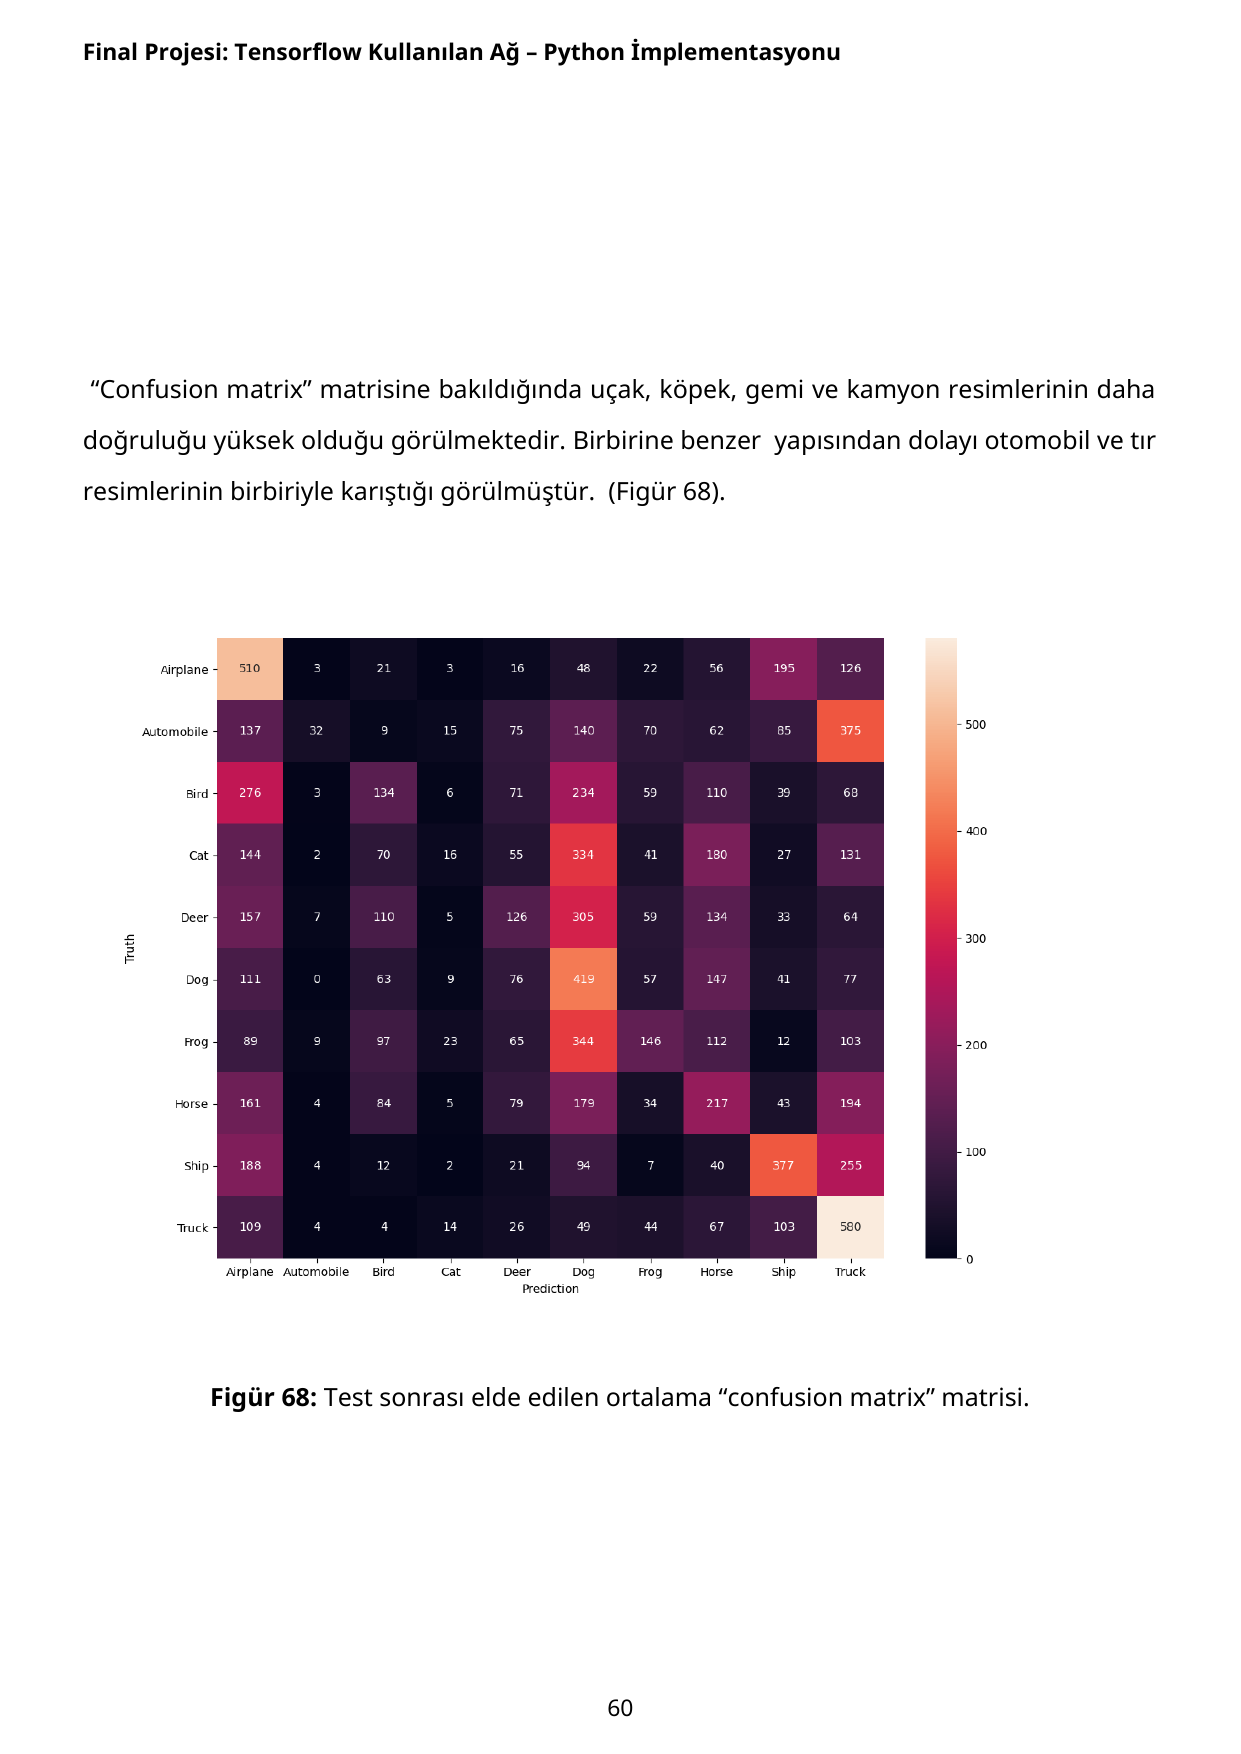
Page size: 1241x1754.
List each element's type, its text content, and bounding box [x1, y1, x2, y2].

text Figür 68: Test sonrası elde edilen ortalama “confusion matrix” matrisi. [83, 1379, 1157, 1413]
text “Confusion matrix” matrisine bakıldığında uçak, köpek, gemi ve kamyon resimlerinin daha doğruluğu yüksek olduğu görülmektedir. Birbirine benzer yapısından dolayı otomobil ve tır resimlerinin birbiriyle karıştığı görülmüştür. (Figür 68). [83, 372, 1157, 508]
picture [82, 541, 1158, 1347]
